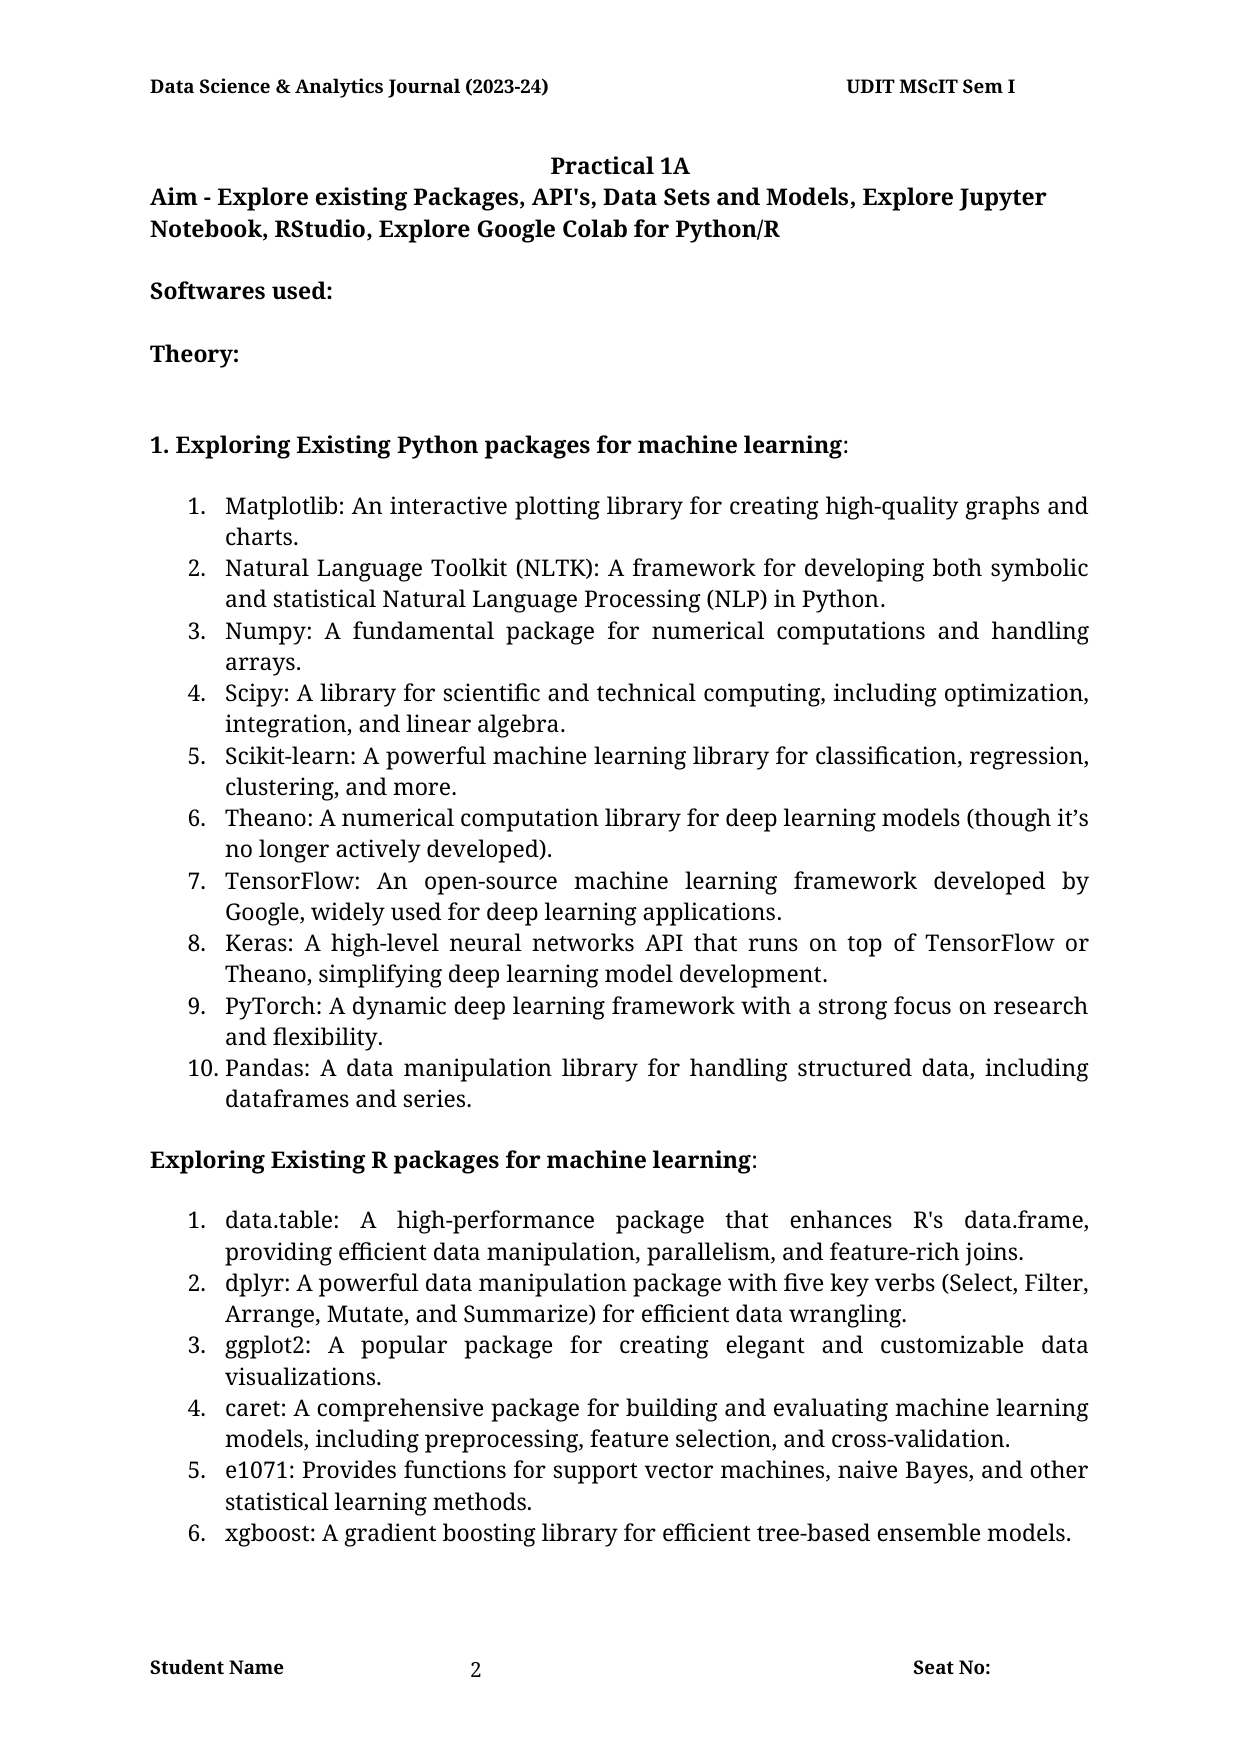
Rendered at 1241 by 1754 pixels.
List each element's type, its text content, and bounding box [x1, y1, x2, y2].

list Scipy: A library for scientific and technical computing, including optimization, integration, and linear algebra. [187, 677, 1090, 739]
list Theano: A numerical computation library for deep learning models (though it’s no longer actively developed). [187, 802, 1090, 864]
list data.table: A high-performance package that enhances R's data.frame, providing efficient data manipulation, parallelism, and feature-rich joins. [187, 1204, 1090, 1267]
text Theory: [150, 337, 1090, 369]
list caret: A comprehensive package for building and evaluating machine learning models, including preprocessing, feature selection, and cross-validation. [187, 1392, 1090, 1454]
list dplyr: A powerful data manipulation package with five key verbs (Select, Filter, Arrange, Mutate, and Summarize) for efficient data wrangling. [187, 1267, 1090, 1329]
list TensorFlow: An open-source machine learning framework developed by Google, widely used for deep learning applications. [187, 864, 1090, 927]
list Scikit-learn: A powerful machine learning library for classification, regression, clustering, and more. [187, 739, 1090, 802]
list xgboost: A gradient boosting library for efficient tree-based ensemble models. [187, 1517, 1090, 1548]
list Keras: A high-level neural networks API that runs on top of TensorFlow or Theano, simplifying deep learning model development. [187, 927, 1090, 989]
list PyTorch: A dynamic deep learning framework with a strong focus on research and flexibility. [187, 989, 1090, 1052]
list Numpy: A fundamental package for numerical computations and handling arrays. [187, 614, 1090, 677]
list Natural Language Toolkit (NLTK): A framework for developing both symbolic and statistical Natural Language Processing (NLP) in Python. [187, 552, 1090, 614]
text Aim - Explore existing Packages, API's, Data Sets and Models, Explore Jupyter Notebook, RStudio, Explore Google Colab for Python/R [150, 181, 1090, 244]
text Exploring Existing R packages for machine learning: [150, 1144, 1090, 1175]
list Pandas: A data manipulation library for handling structured data, including dataframes and series. [187, 1052, 1090, 1114]
list ggplot2: A popular package for creating elegant and customizable data visualizations. [187, 1329, 1090, 1392]
list Matplotlib: An interactive plotting library for creating high-quality graphs and charts. [187, 489, 1090, 552]
text 1. Exploring Existing Python packages for machine learning: [150, 429, 1090, 460]
text Softwares used: [150, 275, 1090, 306]
list e1071: Provides functions for support vector machines, naive Bayes, and other statistical learning methods. [187, 1454, 1090, 1517]
text Practical 1A [150, 150, 1090, 181]
